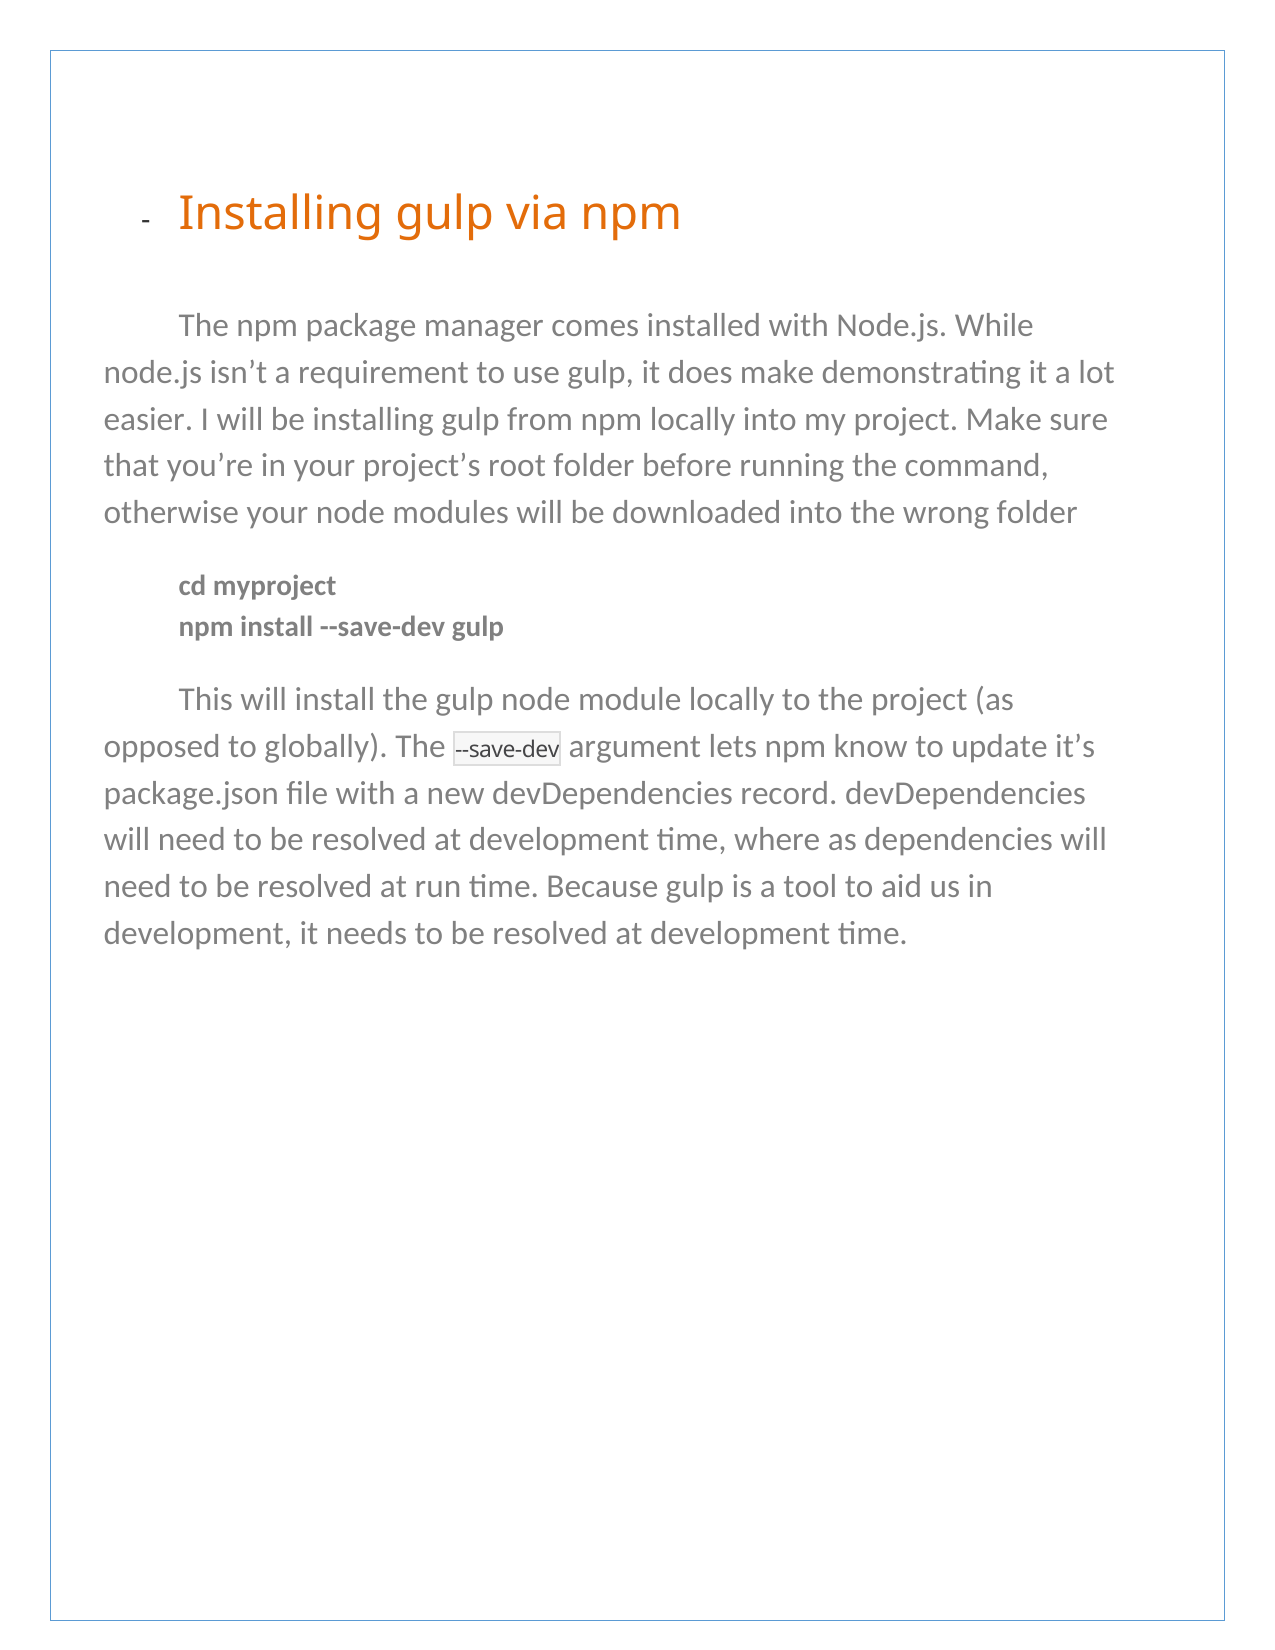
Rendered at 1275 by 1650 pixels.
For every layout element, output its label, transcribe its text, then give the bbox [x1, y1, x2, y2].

text This will install the gulp node module locally to the project (as opposed to globally). The --save-dev argument lets npm know to update it’s package.json file with a new devDependencies record. devDependencies will need to be resolved at development time, where as dependencies will need to be resolved at run time. Because gulp is a tool to aid us in development, it needs to be resolved at development time. [103, 678, 1131, 953]
text The npm package manager comes installed with Node.js. While node.js isn’t a requirement to use gulp, it does make demonstrating it a lot easier. I will be installing gulp from npm locally into my project. Make sure that you’re in your project’s root folder before running the command, otherwise your node modules will be downloaded into the wrong folder [103, 304, 1131, 532]
text cd myproject [178, 567, 1131, 603]
subtitle Installing gulp via npm [141, 179, 1131, 243]
text npm install --save-dev gulp [178, 608, 1131, 644]
